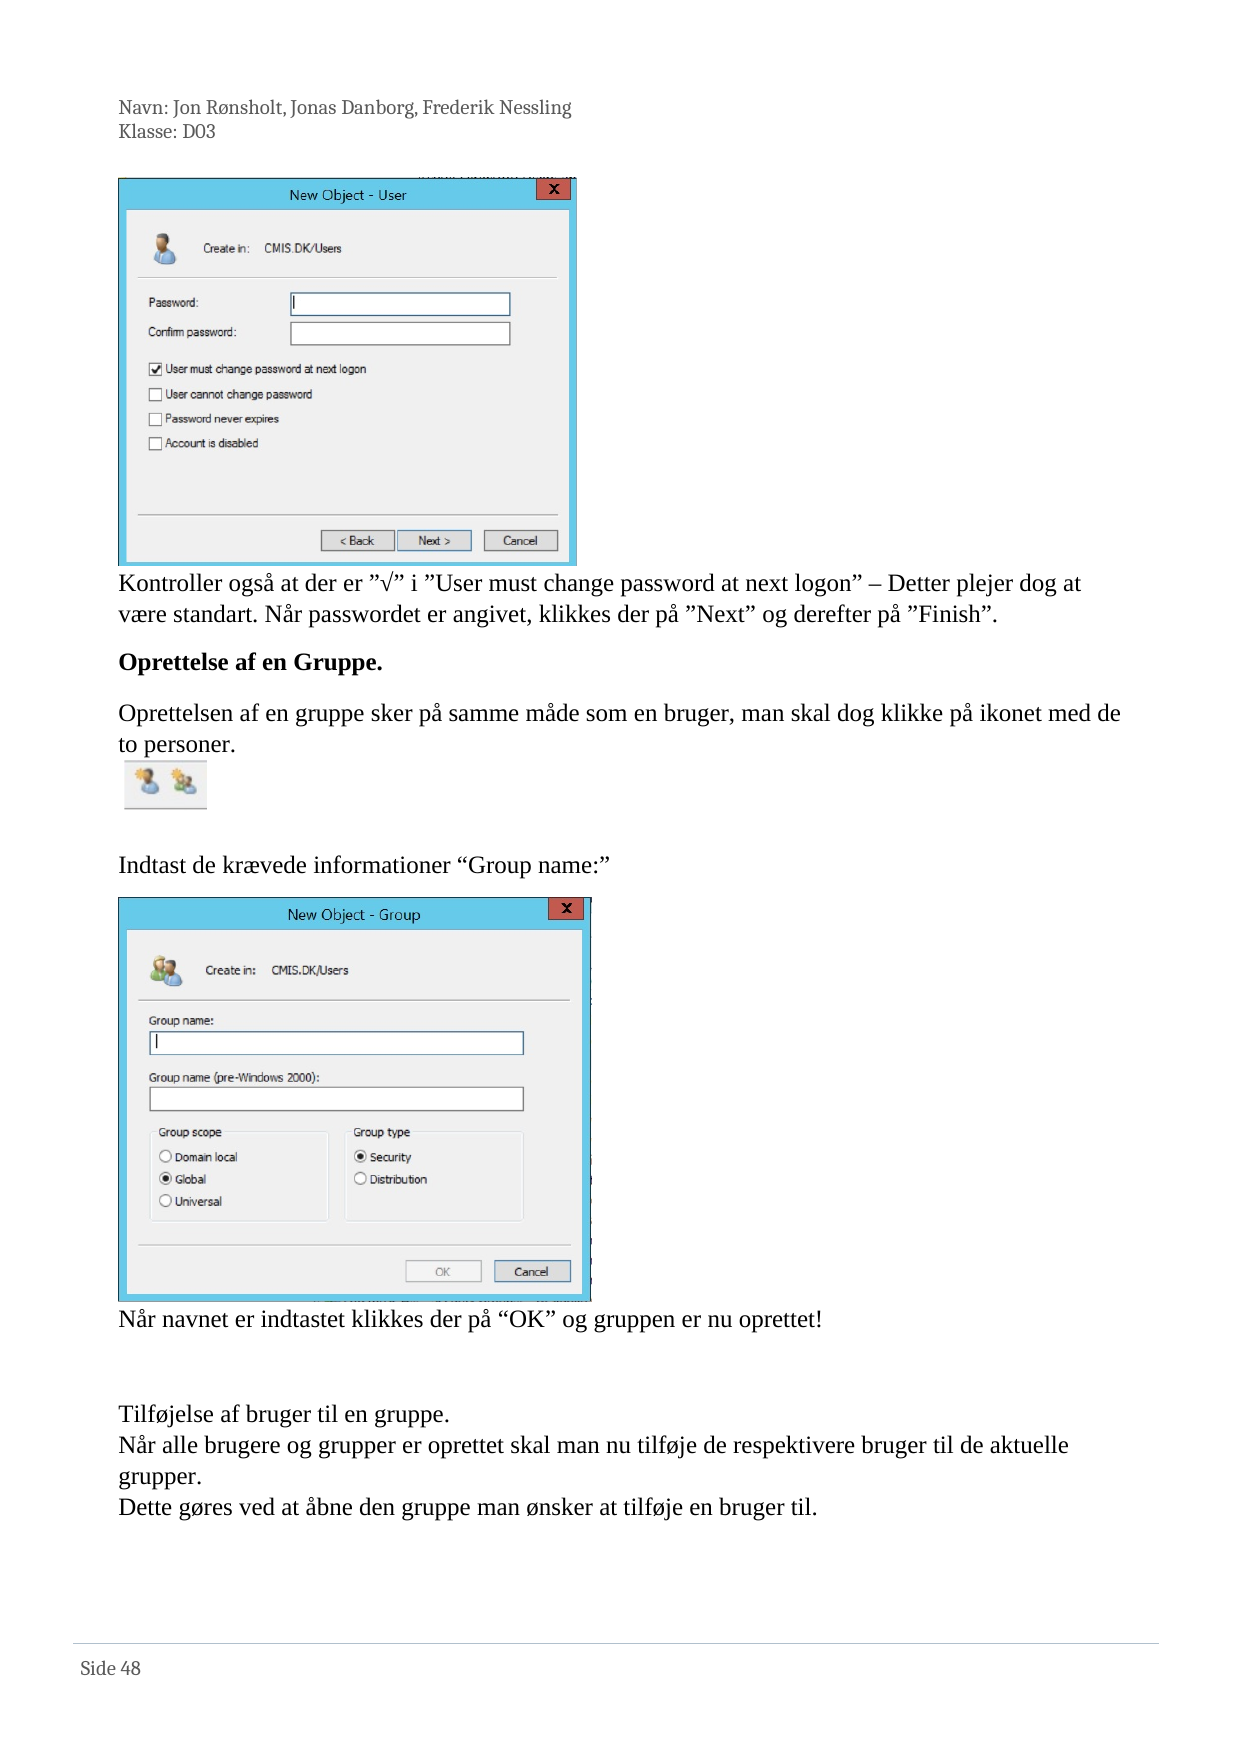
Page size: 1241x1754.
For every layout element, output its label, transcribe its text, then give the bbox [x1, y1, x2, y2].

picture [124, 760, 207, 812]
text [118, 1430, 1122, 1521]
picture [118, 897, 592, 1302]
text Oprettelsen af en gruppe sker på samme måde som en bruger, man skal dog klikke på ikonet med de to personer. Indtast de krævede informationer “Group name:” [118, 698, 1122, 879]
picture [118, 177, 577, 566]
text Oprettelse af en Gruppe. [118, 647, 1122, 676]
text Tilføjelse af bruger til en gruppe. [118, 1399, 1122, 1428]
